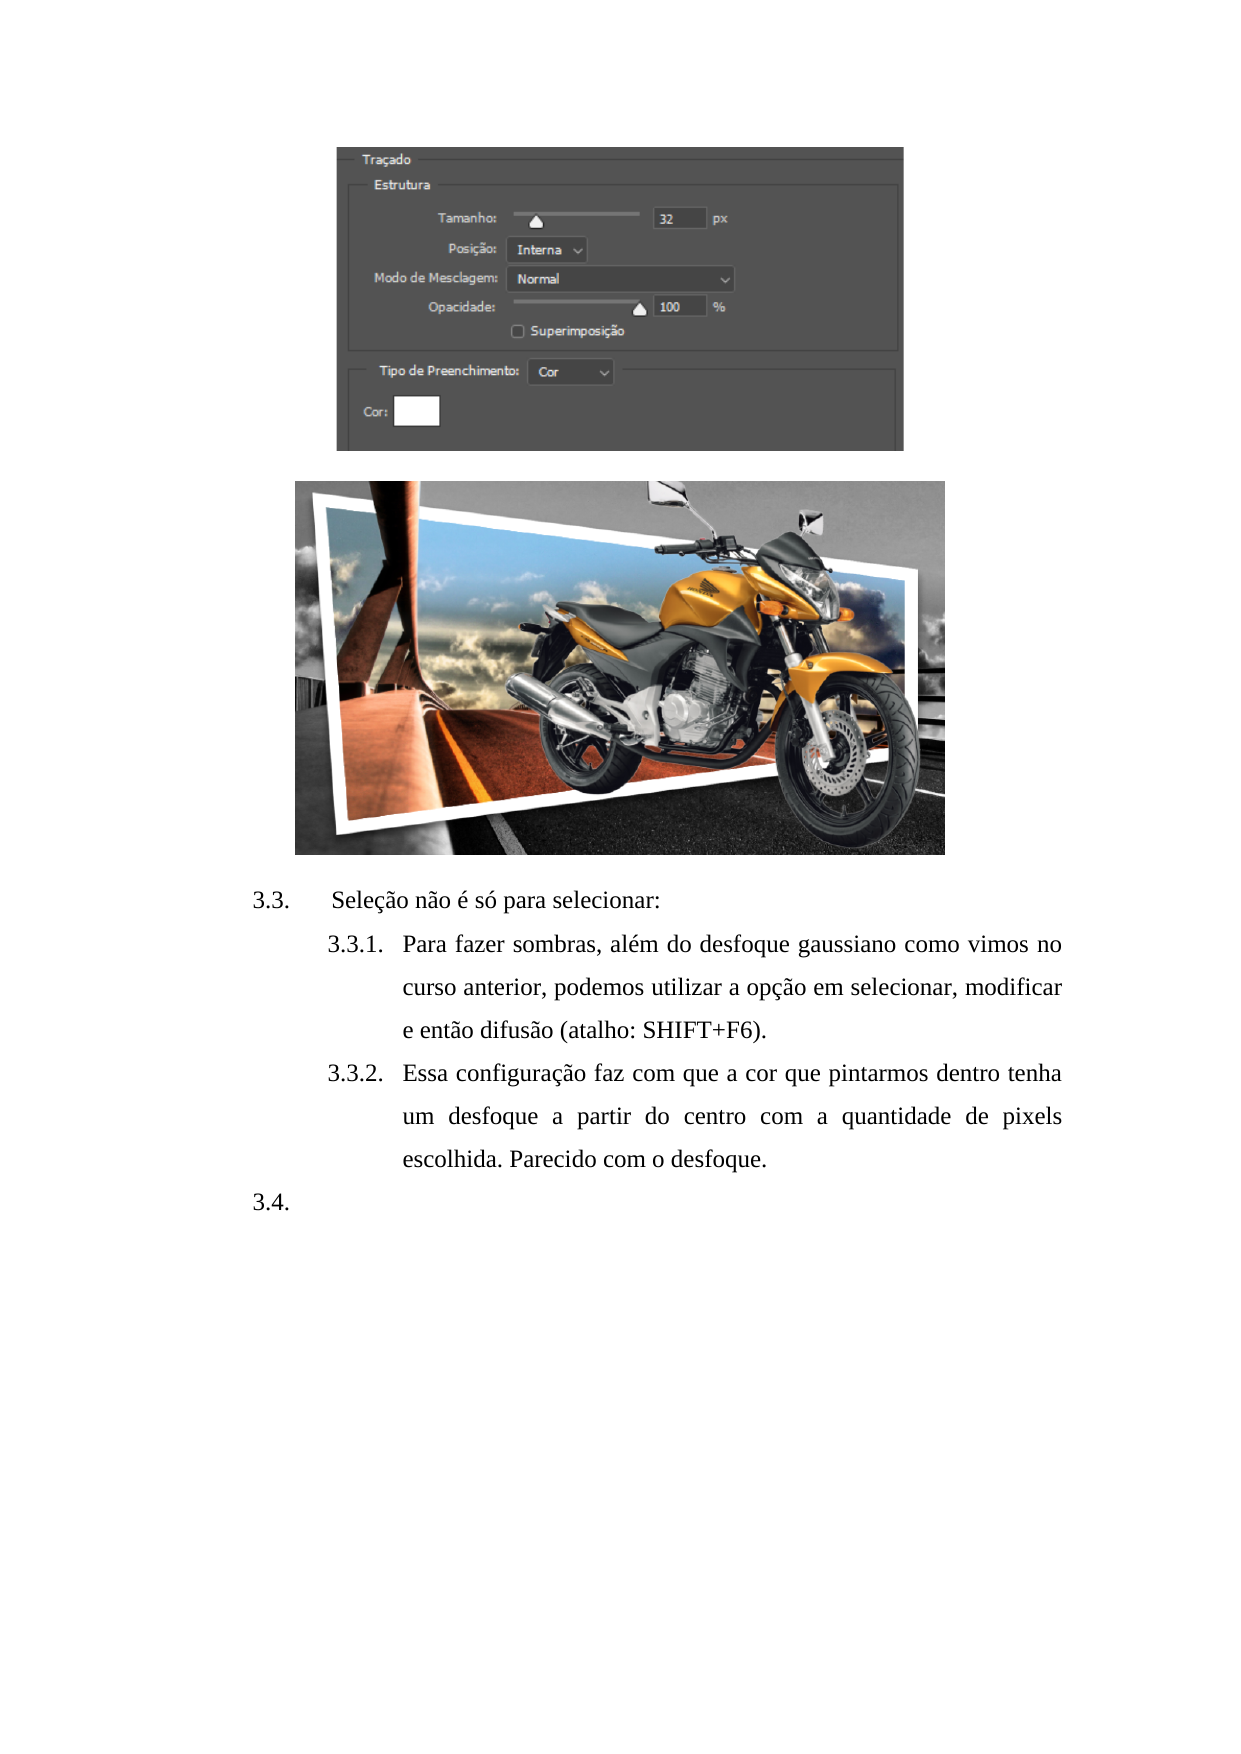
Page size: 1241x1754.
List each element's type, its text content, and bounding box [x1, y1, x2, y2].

picture [295, 481, 945, 855]
list Seleção não é só para selecionar: [252, 886, 1063, 914]
picture [336, 147, 904, 451]
list Para fazer sombras, além do desfoque gaussiano como vimos no curso anterior, podemos utilizar a opção em selecionar, modificar e então difusão (atalho: SHIFT+F6). [327, 929, 1063, 1044]
list Essa configuração faz com que a cor que pintarmos dentro tenha um desfoque a partir do centro com a quantidade de pixels escolhida. Parecido com o desfoque. [327, 1058, 1063, 1173]
